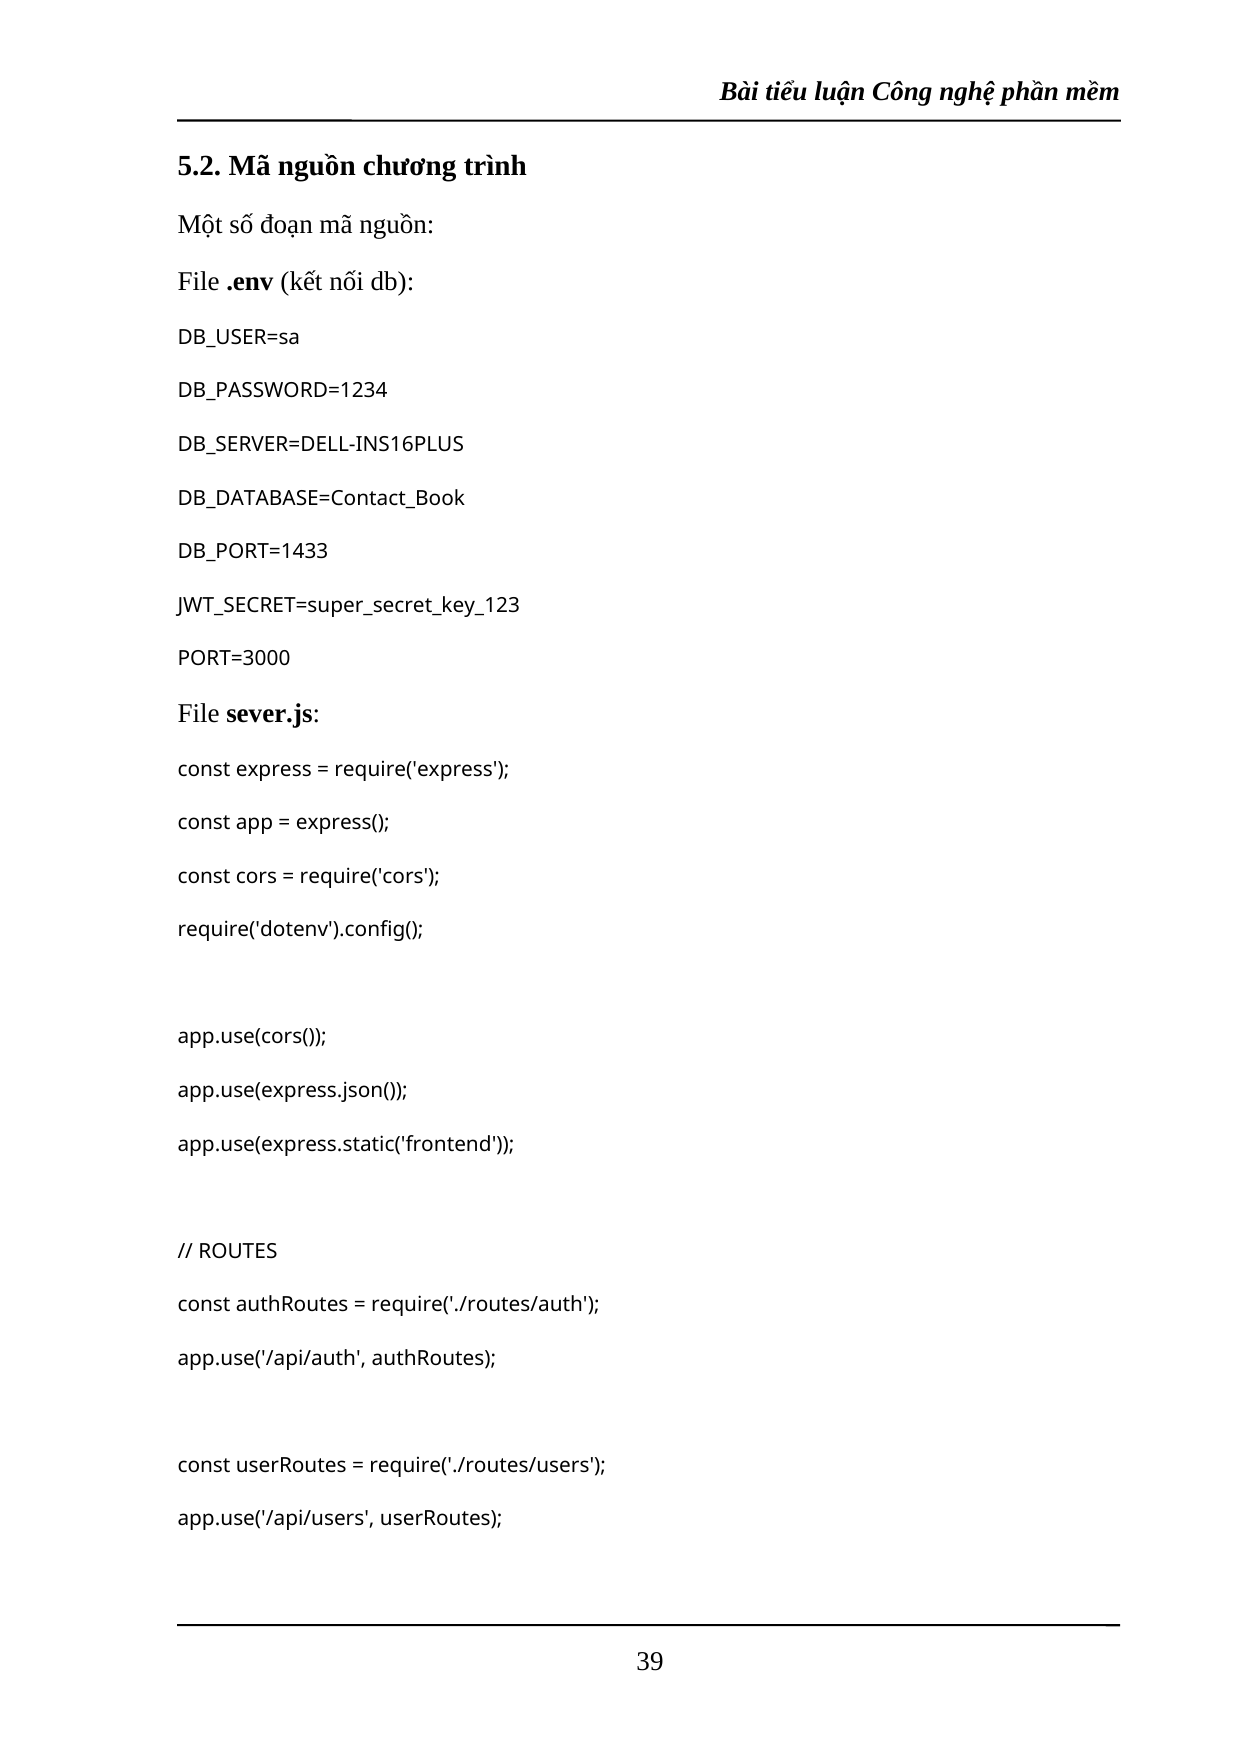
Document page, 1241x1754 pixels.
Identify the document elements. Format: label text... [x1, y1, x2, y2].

text const authRoutes = require('./routes/auth'); [177, 1289, 1122, 1318]
text File .env (kết nối db): [177, 265, 1122, 296]
text app.use('/api/users', userRoutes); [177, 1503, 1122, 1532]
text app.use(express.json()); [177, 1075, 1122, 1104]
text DB_DATABASE=Contact_Book [177, 483, 1122, 511]
text app.use(express.static('frontend')); [177, 1129, 1122, 1157]
text DB_PORT=1433 [177, 536, 1122, 565]
text // ROUTES [177, 1236, 1122, 1264]
text const cors = require('cors'); [177, 861, 1122, 889]
text const userRoutes = require('./routes/users'); [177, 1450, 1122, 1478]
text DB_USER=sa [177, 322, 1122, 351]
text DB_PASSWORD=1234 [177, 376, 1122, 404]
text DB_SERVER=DELL-INS16PLUS [177, 429, 1122, 458]
text PORT=3000 [177, 643, 1122, 672]
text const app = express(); [177, 807, 1122, 836]
text Một số đoạn mã nguồn: [177, 208, 1122, 239]
text require('dotenv').config(); [177, 914, 1122, 943]
text const express = require('express'); [177, 754, 1122, 782]
subtitle 5.2. Mã nguồn chương trình [177, 148, 1122, 181]
text File sever.js: [177, 697, 1122, 728]
text app.use(cors()); [177, 1022, 1122, 1050]
text JWT_SECRET=super_secret_key_123 [177, 590, 1122, 618]
text app.use('/api/auth', authRoutes); [177, 1343, 1122, 1371]
